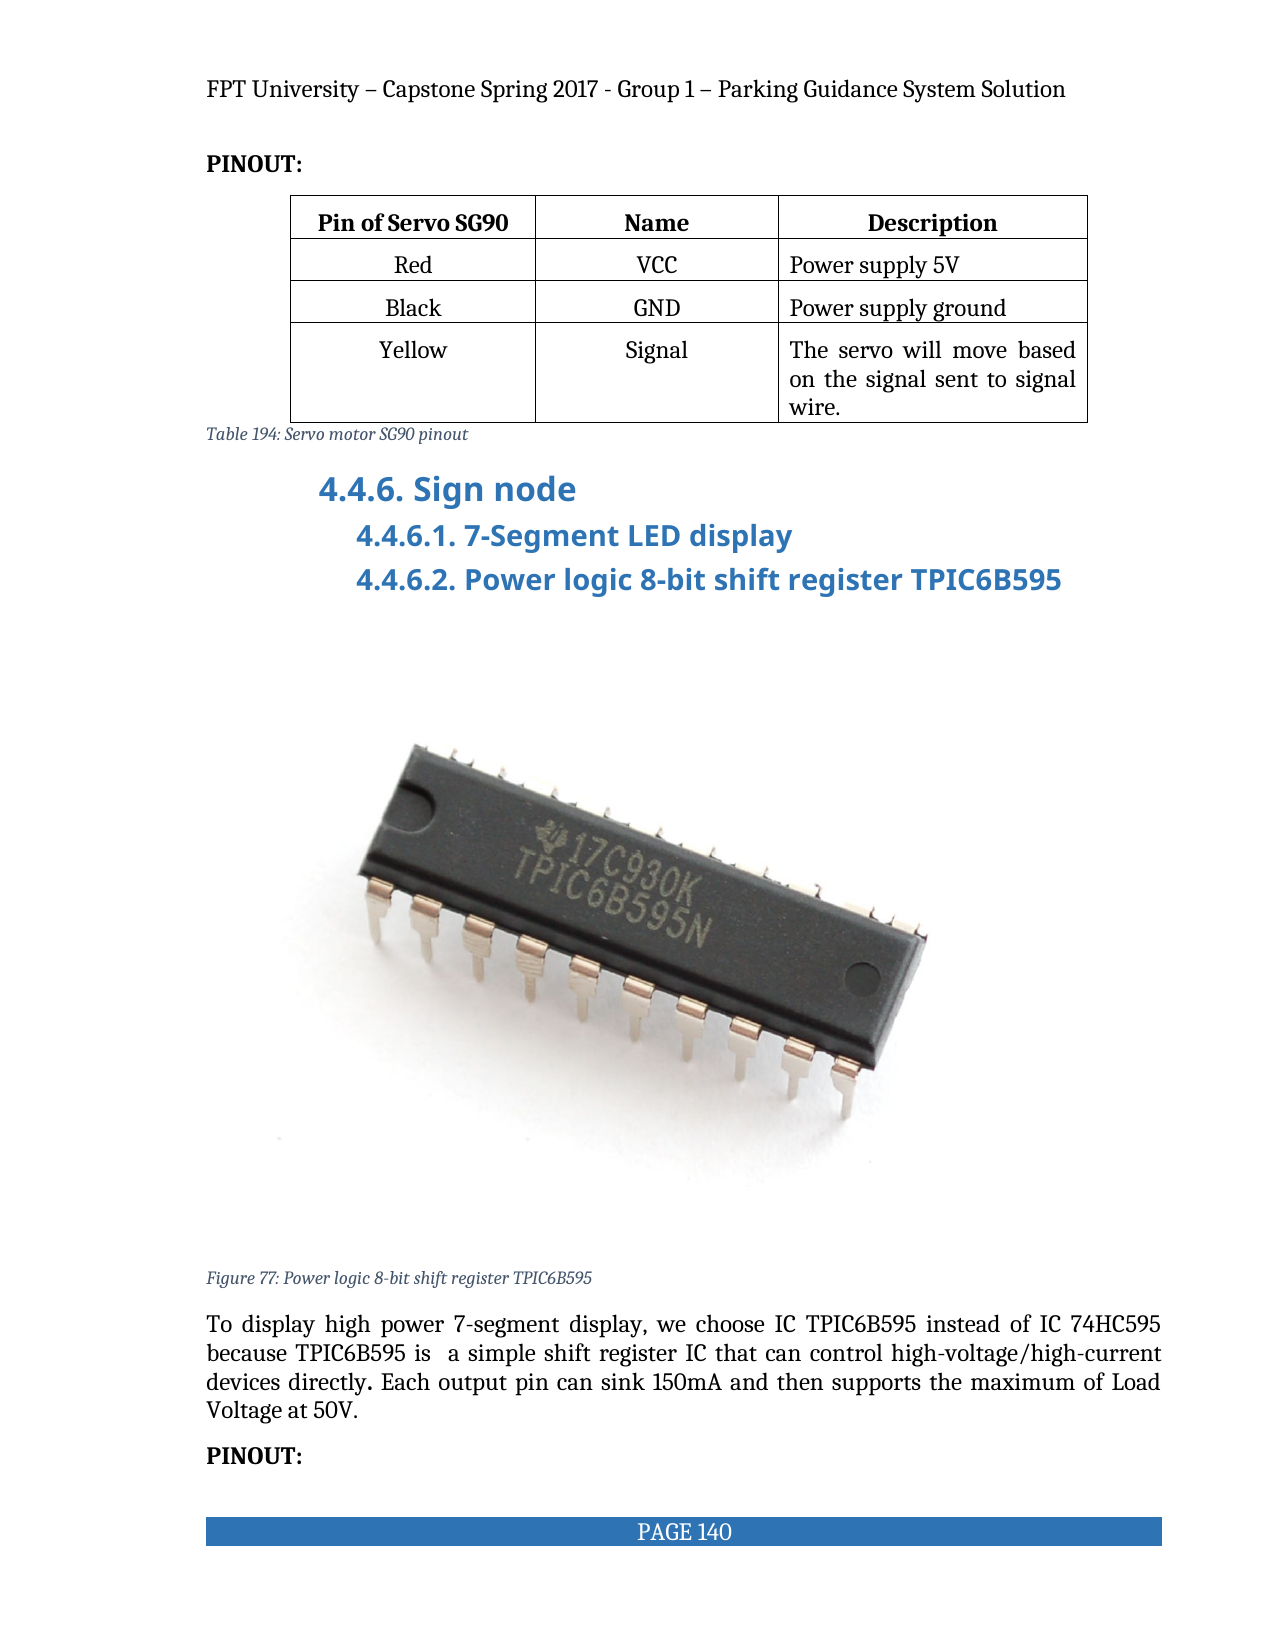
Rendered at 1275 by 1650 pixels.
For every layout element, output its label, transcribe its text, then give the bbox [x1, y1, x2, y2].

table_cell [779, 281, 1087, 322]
text PINOUT: [206, 150, 1162, 179]
subtitle 7-Segment LED display [206, 515, 1162, 555]
text PINOUT: [206, 1442, 1162, 1471]
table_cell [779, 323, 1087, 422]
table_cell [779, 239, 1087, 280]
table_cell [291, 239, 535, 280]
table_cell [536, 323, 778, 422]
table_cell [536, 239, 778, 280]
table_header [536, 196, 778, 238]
subtitle Power logic 8-bit shift register TPIC6B595 [206, 559, 1162, 599]
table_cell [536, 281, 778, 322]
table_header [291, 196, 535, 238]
subtitle Sign node [206, 466, 1162, 511]
text To display high power 7-segment display, we choose IC TPIC6B595 instead of IC 74HC595 because TPIC6B595 is a simple shift register IC that can control high-voltage/high-current devices directly. Each output pin can sink 150mA and then supports the maximum of Load Voltage at 50V. [206, 1310, 1162, 1425]
picture [206, 611, 1060, 1251]
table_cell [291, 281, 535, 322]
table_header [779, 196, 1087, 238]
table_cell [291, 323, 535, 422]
